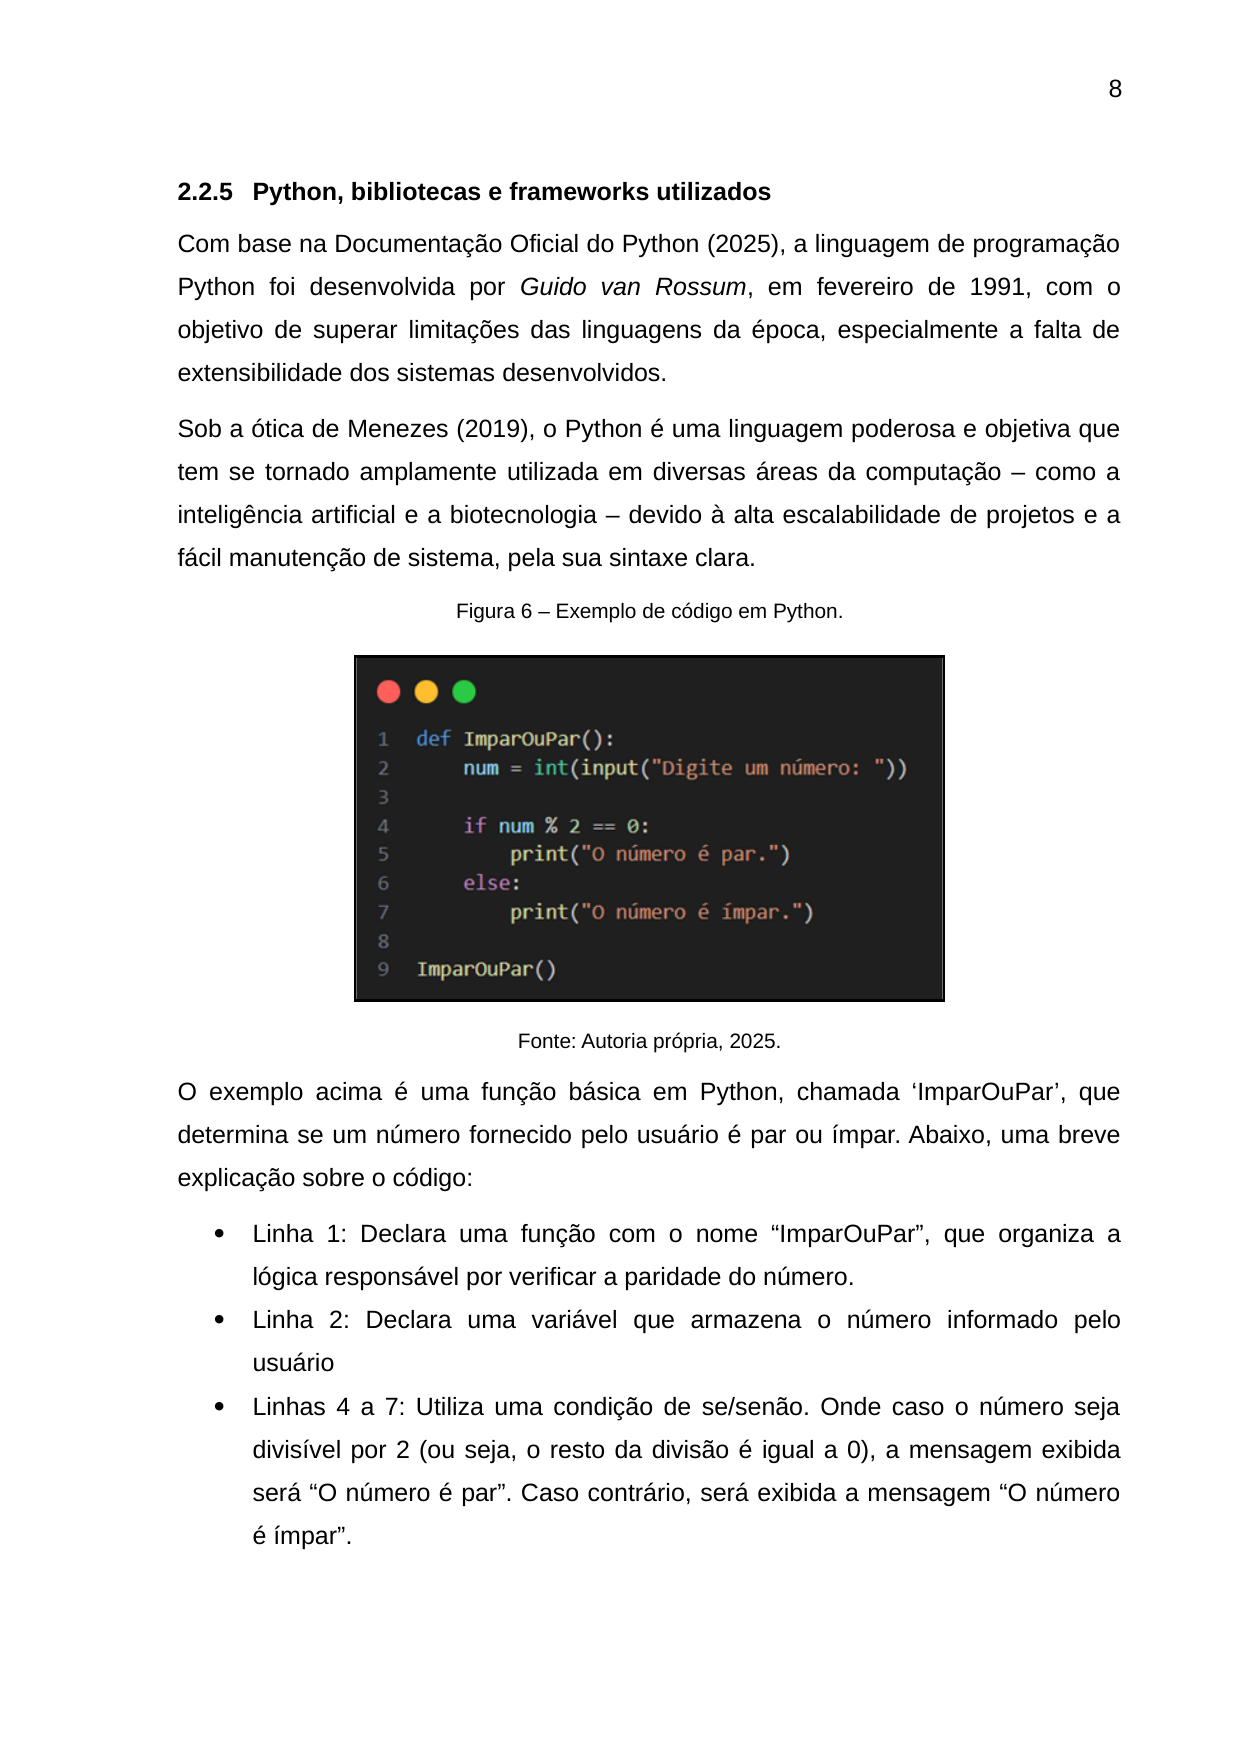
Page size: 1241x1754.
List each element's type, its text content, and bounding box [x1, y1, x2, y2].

text Sob a ótica de Menezes (2019), o Python é uma linguagem poderosa e objetiva que tem se tornado amplamente utilizada em diversas áreas da computação – como a inteligência artificial e a biotecnologia – devido à alta escalabilidade de projetos e a fácil manutenção de sistema, pela sua sintaxe clara. [177, 414, 1122, 572]
list Linhas 4 a 7: Utiliza uma condição de se/senão. Onde caso o número seja divisível por 2 (ou seja, o resto da divisão é igual a 0), a mensagem exibida será “O número é par”. Caso contrário, será exibida a mensagem “O número é ímpar”. [215, 1391, 1122, 1550]
text O exemplo acima é uma função básica em Python, chamada ‘ImparOuPar’, que determina se um número fornecido pelo usuário é par ou ímpar. Abaixo, uma breve explicação sobre o código: [177, 1077, 1122, 1192]
list Linha 2: Declara uma variável que armazena o número informado pelo usuário [215, 1305, 1122, 1377]
list Linha 1: Declara uma função com o nome “ImparOuPar”, que organiza a lógica responsável por verificar a paridade do número. [215, 1219, 1122, 1291]
text Fonte: Autoria própria, 2025. [177, 1028, 1122, 1052]
text Com base na Documentação Oficial do Python (2025), a linguagem de programação Python foi desenvolvida por Guido van Rossum, em fevereiro de 1991, com o objetivo de superar limitações das linguagens da época, especialmente a falta de extensibilidade dos sistemas desenvolvidos. [177, 229, 1122, 387]
picture [356, 658, 943, 999]
subtitle Python, bibliotecas e frameworks utilizados [177, 177, 1122, 206]
